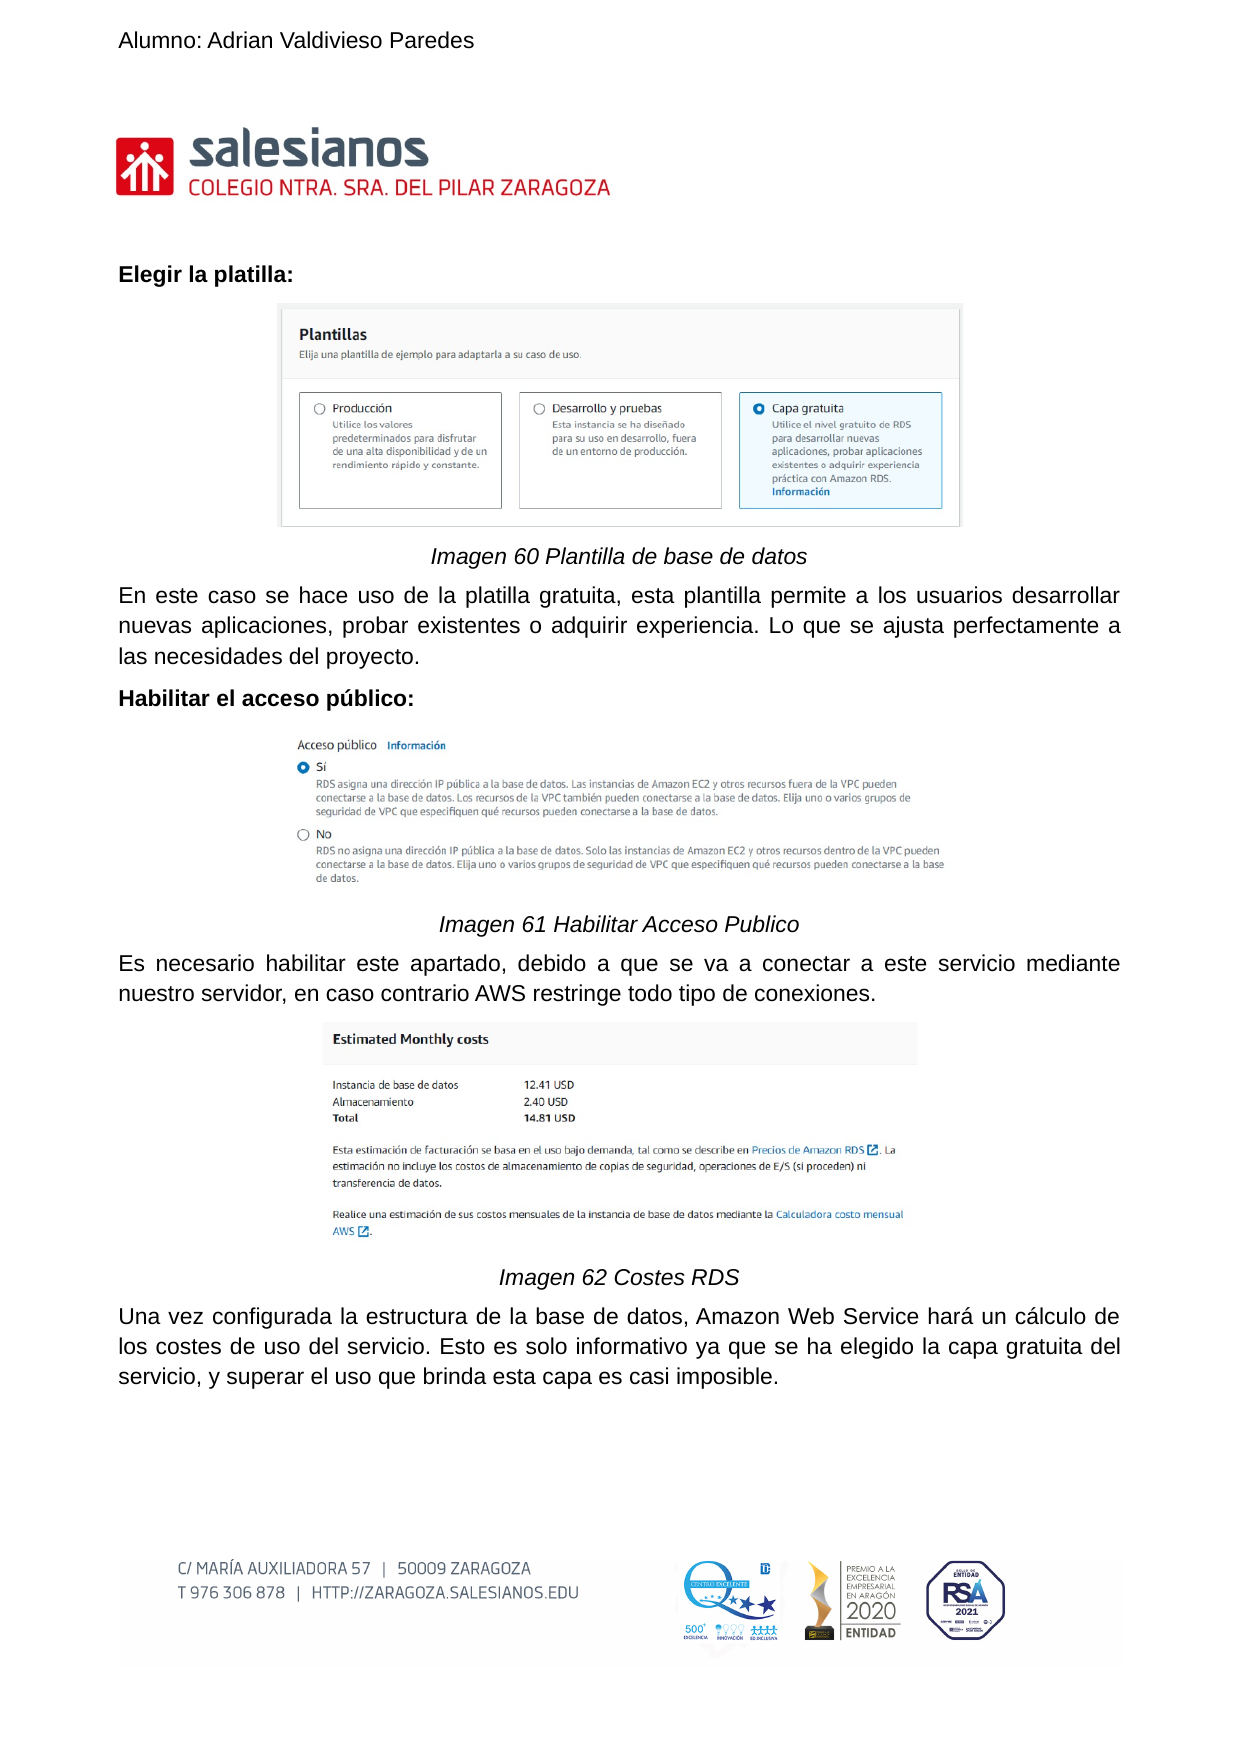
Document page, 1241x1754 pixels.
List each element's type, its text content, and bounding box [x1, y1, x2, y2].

text Una vez configurada la estructura de la base de datos, Amazon Web Service hará un cálculo de los costes de uso del servicio. Esto es solo informativo ya que se ha elegido la capa gratuita del servicio, y superar el uso que brinda esta capa es casi imposible. [118, 1303, 1122, 1390]
text En este caso se hace uso de la platilla gratuita, esta plantilla permite a los usuarios desarrollar nuevas aplicaciones, probar existentes o adquirir experiencia. Lo que se ajusta perfectamente a las necesidades del proyecto. [118, 582, 1122, 669]
picture [290, 728, 951, 895]
text Imagen 62 Costes RDS [118, 1264, 1122, 1290]
text Es necesario habilitar este apartado, debido a que se va a conectar a este servicio mediante nuestro servidor, en caso contrario AWS restringe todo tipo de conexiones. [118, 950, 1122, 1006]
picture [322, 1022, 918, 1248]
text Imagen 60 Plantilla de base de datos [118, 543, 1122, 570]
text Elegir la platilla: [118, 261, 1122, 287]
text Habilitar el acceso público: [118, 685, 1122, 712]
text Imagen 61 Habilitar Acceso Publico [118, 911, 1122, 937]
picture [100, 115, 629, 217]
picture [118, 1557, 1123, 1667]
picture [277, 303, 964, 527]
